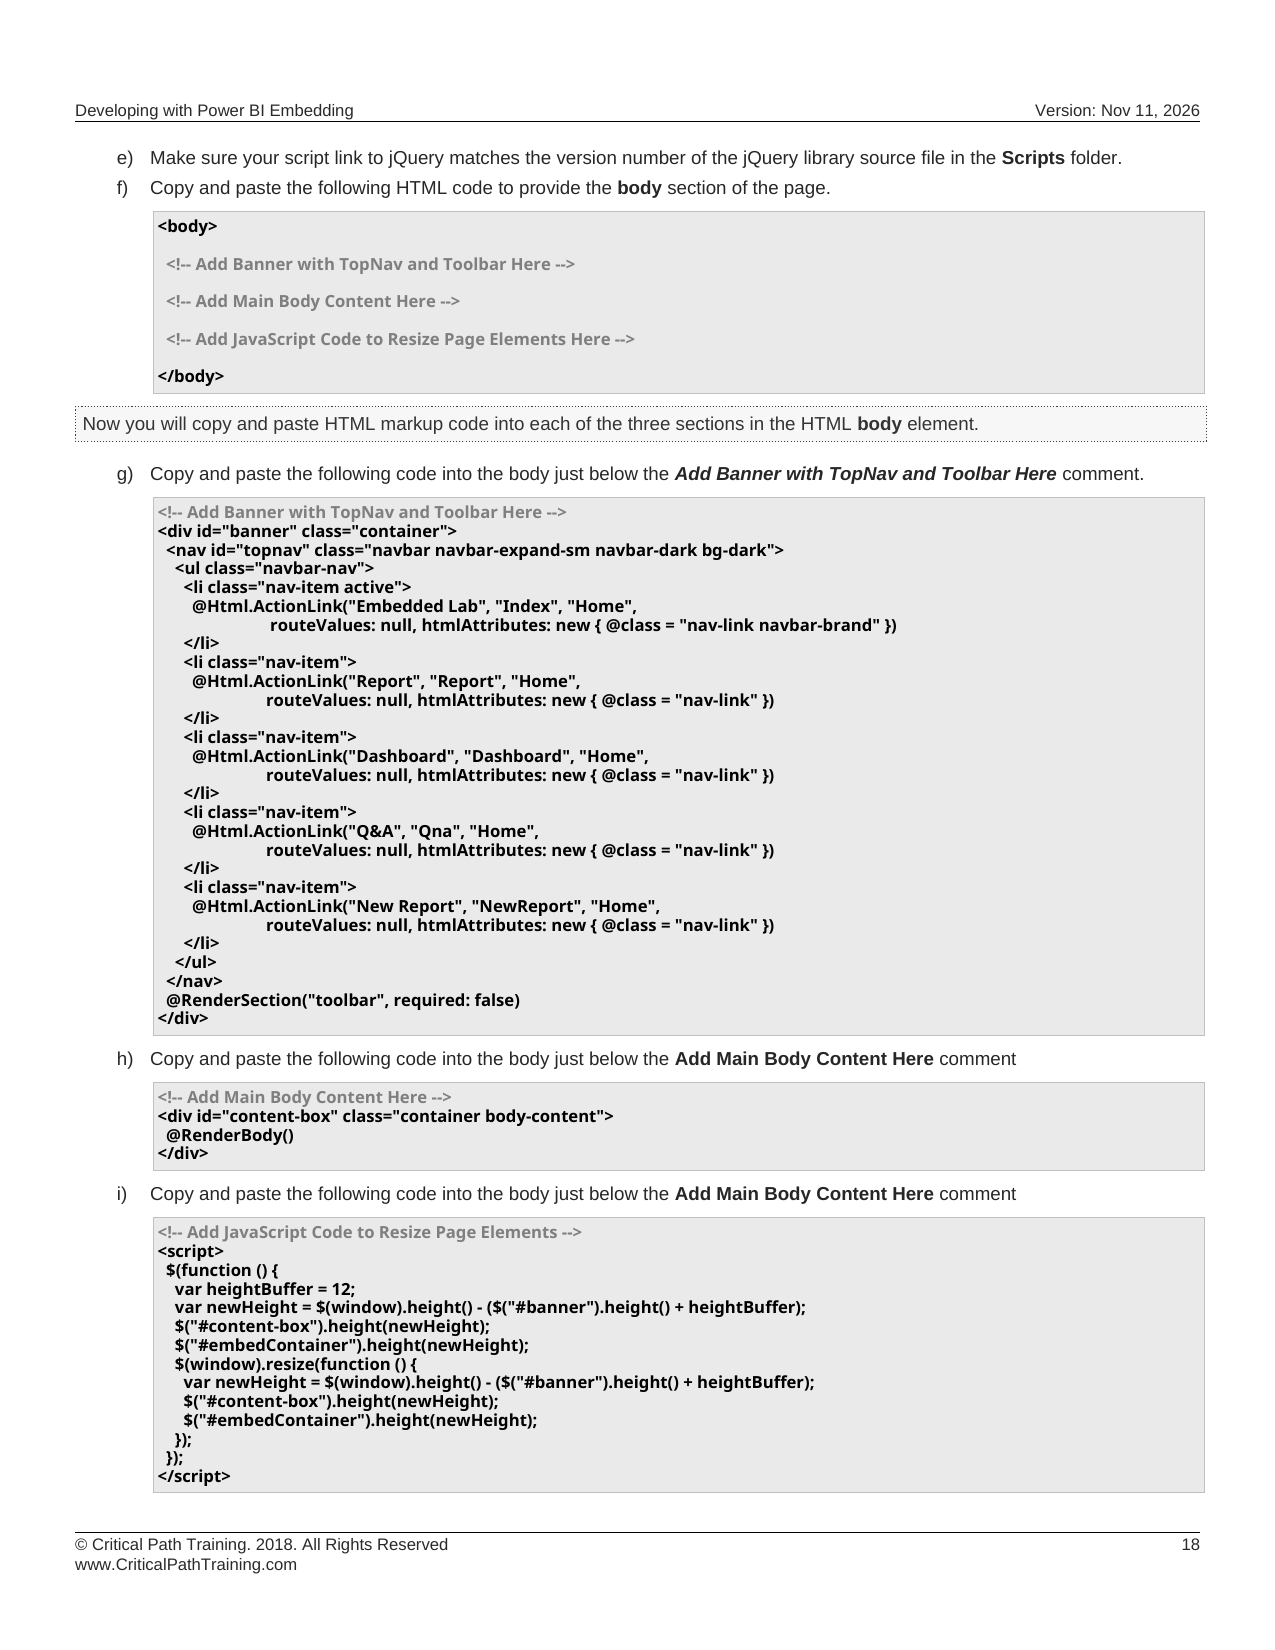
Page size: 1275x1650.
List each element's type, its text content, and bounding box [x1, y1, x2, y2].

text </li> [154, 778, 1204, 797]
text $("#embedContainer").height(newHeight); [154, 1329, 1204, 1348]
text </div> [154, 1003, 1204, 1035]
text <ul class="navbar-nav"> [154, 553, 1204, 572]
text <!-- Add Main Body Content Here --> [154, 1083, 1204, 1101]
text </li> [154, 703, 1204, 722]
text <li class="nav-item active"> [154, 572, 1204, 590]
text <!-- Add JavaScript Code to Resize Page Elements Here --> [154, 323, 1204, 342]
text </div> [154, 1138, 1204, 1170]
text <li class="nav-item"> [154, 872, 1204, 890]
text <!-- Add Banner with TopNav and Toolbar Here --> [154, 498, 1204, 515]
text </li> [154, 928, 1204, 947]
text @Html.ActionLink("Dashboard", "Dashboard", "Home", [154, 740, 1204, 759]
text <div id="banner" class="container"> [154, 515, 1204, 534]
text </body> [154, 361, 1204, 393]
text var newHeight = $(window).height() - ($("#banner").height() + heightBuffer); [154, 1292, 1204, 1311]
text <!-- Add JavaScript Code to Resize Page Elements --> [154, 1218, 1204, 1236]
text $(window).resize(function () { [154, 1348, 1204, 1367]
text Copy and paste the following HTML code to provide the body section of the page. [117, 177, 1200, 198]
text <li class="nav-item"> [154, 797, 1204, 815]
text routeValues: null, htmlAttributes: new { @class = "nav-link" }) [154, 834, 1204, 853]
text @Html.ActionLink("New Report", "NewReport", "Home", [154, 890, 1204, 909]
text Copy and paste the following code into the body just below the Add Banner with TopNav and Toolbar Here comment. [117, 463, 1200, 484]
text <!-- Add Main Body Content Here --> [154, 286, 1204, 304]
text }); [154, 1423, 1204, 1442]
text </li> [154, 853, 1204, 872]
text Now you will copy and paste HTML markup code into each of the three sections in the HTML body element. [75, 406, 1207, 442]
text <li class="nav-item"> [154, 722, 1204, 740]
text var heightBuffer = 12; [154, 1273, 1204, 1292]
text $("#content-box").height(newHeight); [154, 1311, 1204, 1329]
text <body> [154, 212, 1204, 229]
text @Html.ActionLink("Q&A", "Qna", "Home", [154, 815, 1204, 834]
text routeValues: null, htmlAttributes: new { @class = "nav-link navbar-brand" }) [154, 609, 1204, 628]
text $("#content-box").height(newHeight); [154, 1386, 1204, 1404]
text @RenderBody() [154, 1119, 1204, 1138]
text </script> [154, 1461, 1204, 1492]
text </li> [154, 628, 1204, 647]
text @RenderSection("toolbar", required: false) [154, 984, 1204, 1003]
text @Html.ActionLink("Report", "Report", "Home", [154, 665, 1204, 684]
text </nav> [154, 965, 1204, 984]
text Copy and paste the following code into the body just below the Add Main Body Content Here comment [117, 1183, 1200, 1204]
text var newHeight = $(window).height() - ($("#banner").height() + heightBuffer); [154, 1367, 1204, 1386]
text @Html.ActionLink("Embedded Lab", "Index", "Home", [154, 590, 1204, 609]
text Make sure your script link to jQuery matches the version number of the jQuery library source file in the Scripts folder. [117, 147, 1200, 168]
text routeValues: null, htmlAttributes: new { @class = "nav-link" }) [154, 759, 1204, 778]
text $(function () { [154, 1254, 1204, 1273]
text </ul> [154, 947, 1204, 965]
text <div id="content-box" class="container body-content"> [154, 1101, 1204, 1119]
text <nav id="topnav" class="navbar navbar-expand-sm navbar-dark bg-dark"> [154, 534, 1204, 553]
text <script> [154, 1236, 1204, 1254]
text routeValues: null, htmlAttributes: new { @class = "nav-link" }) [154, 909, 1204, 928]
text <!-- Add Banner with TopNav and Toolbar Here --> [154, 248, 1204, 267]
text $("#embedContainer").height(newHeight); [154, 1404, 1204, 1423]
text Copy and paste the following code into the body just below the Add Main Body Content Here comment [117, 1048, 1200, 1069]
text routeValues: null, htmlAttributes: new { @class = "nav-link" }) [154, 684, 1204, 703]
text }); [154, 1442, 1204, 1461]
text <li class="nav-item"> [154, 647, 1204, 665]
